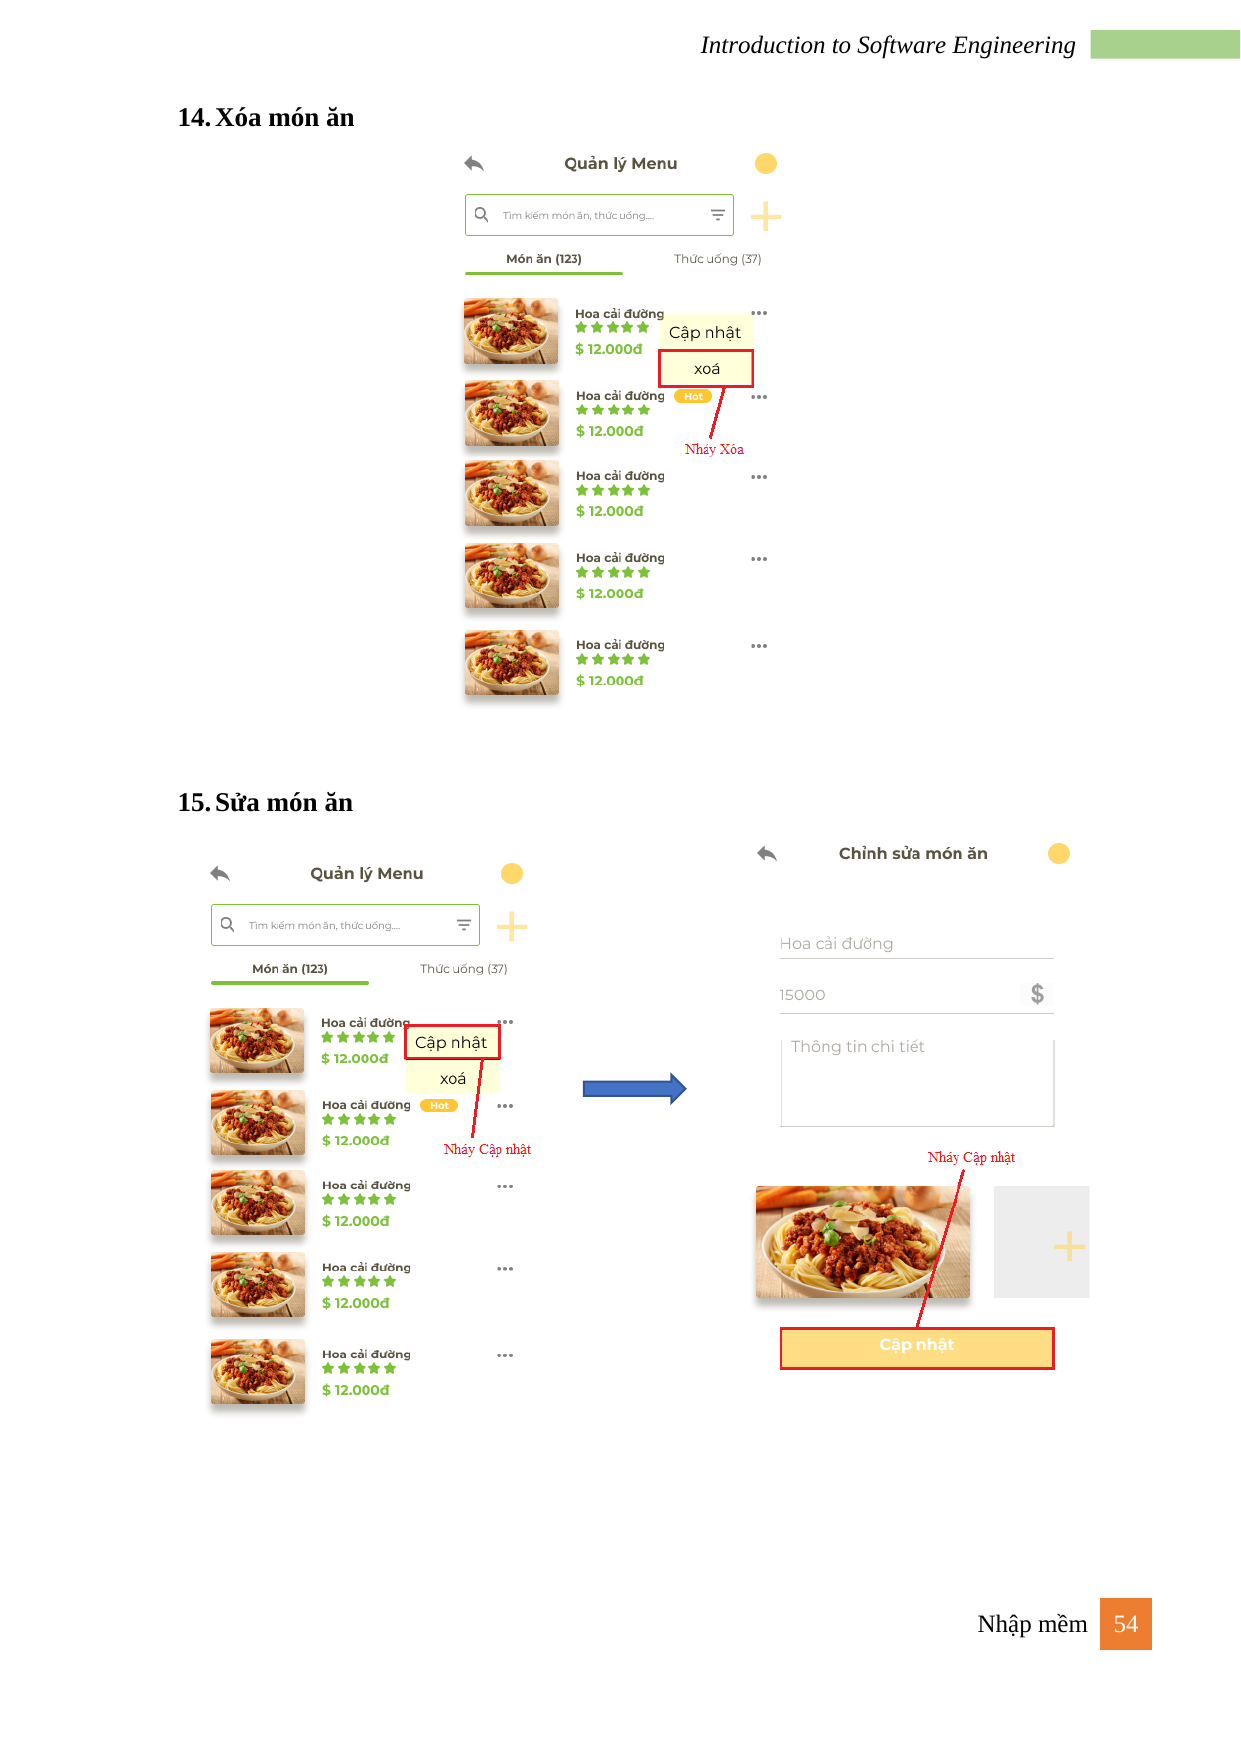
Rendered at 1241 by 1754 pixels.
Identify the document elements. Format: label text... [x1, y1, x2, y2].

picture [190, 848, 542, 1439]
list Xóa món ăn [177, 101, 1152, 132]
picture [444, 139, 796, 730]
picture [737, 828, 1090, 1419]
list Sửa món ăn [177, 786, 1152, 817]
